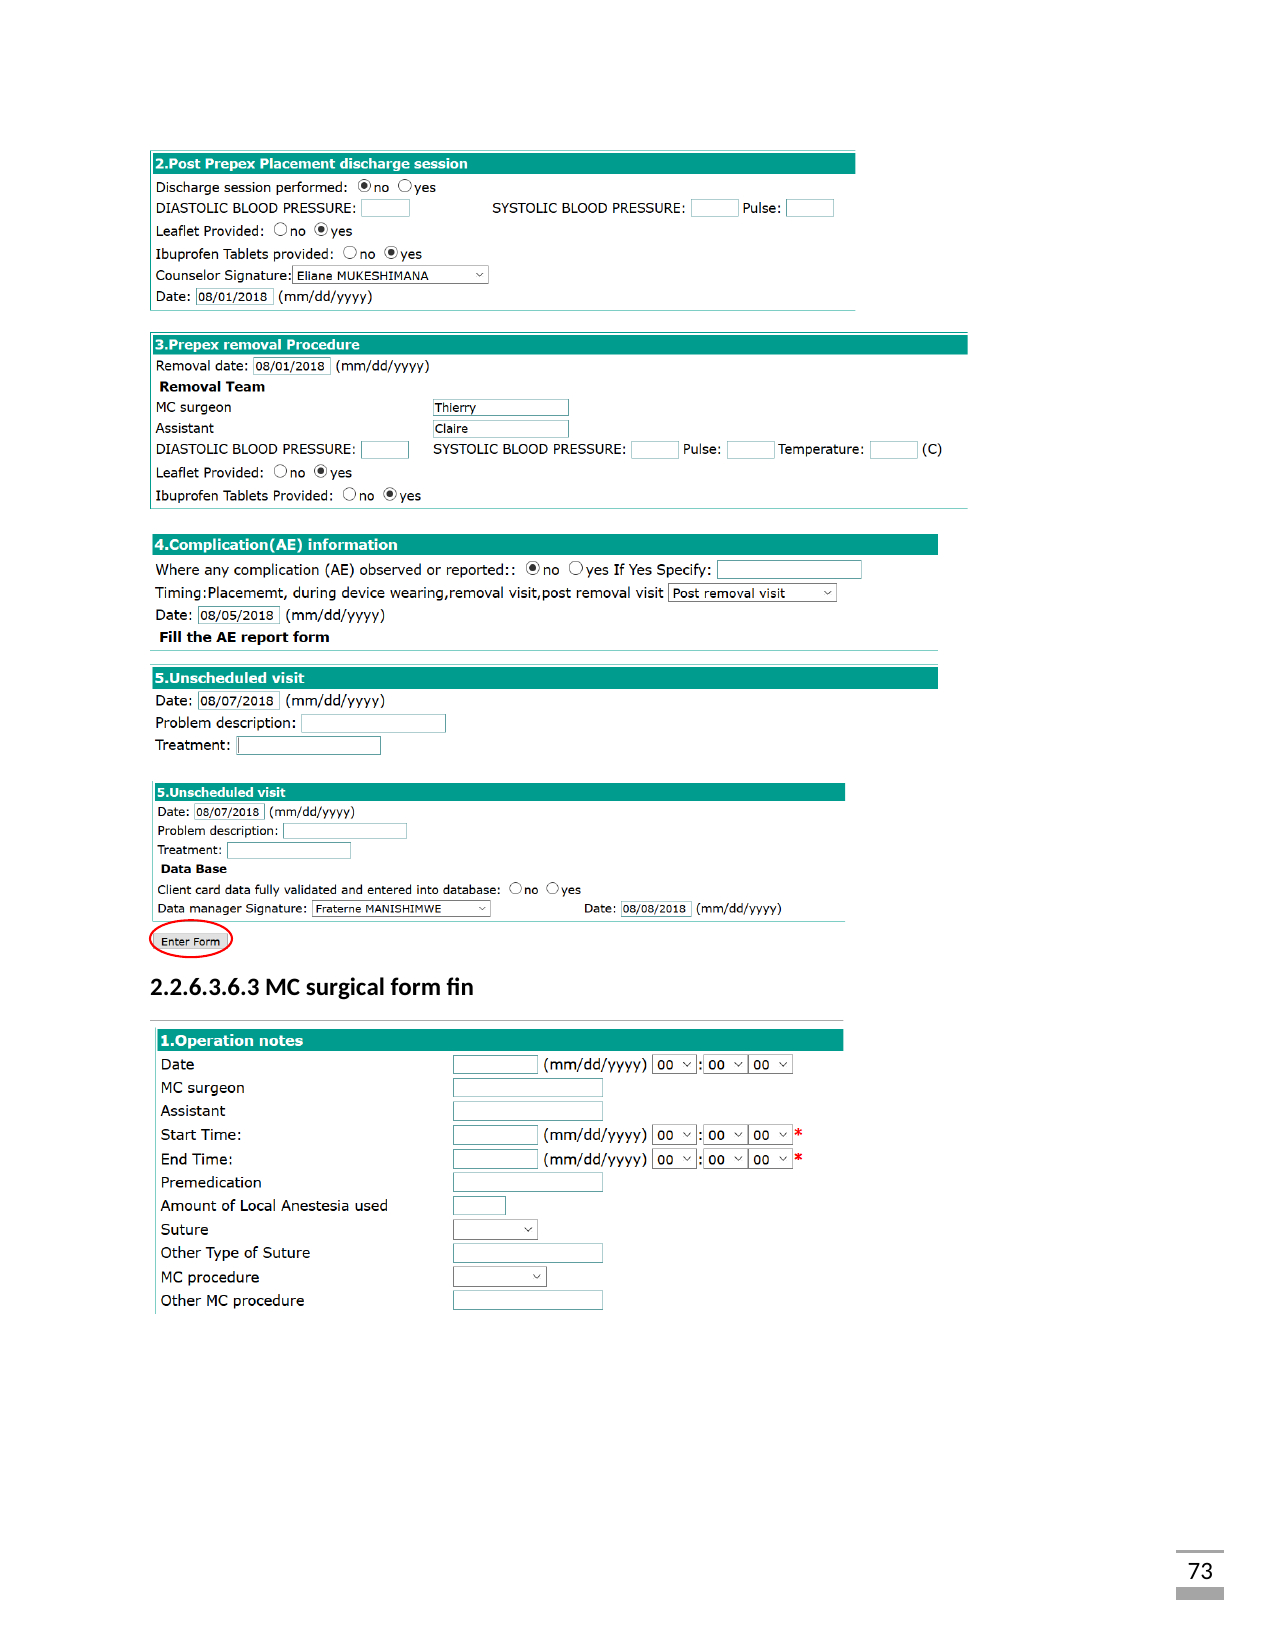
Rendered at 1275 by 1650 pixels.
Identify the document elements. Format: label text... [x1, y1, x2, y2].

picture [150, 332, 968, 512]
picture [150, 532, 938, 760]
text 2.2.6.3.6.3 MC surgical form fin [150, 971, 1125, 1001]
picture [150, 150, 856, 312]
picture [152, 922, 230, 950]
picture [150, 781, 846, 950]
picture [150, 1020, 844, 1314]
